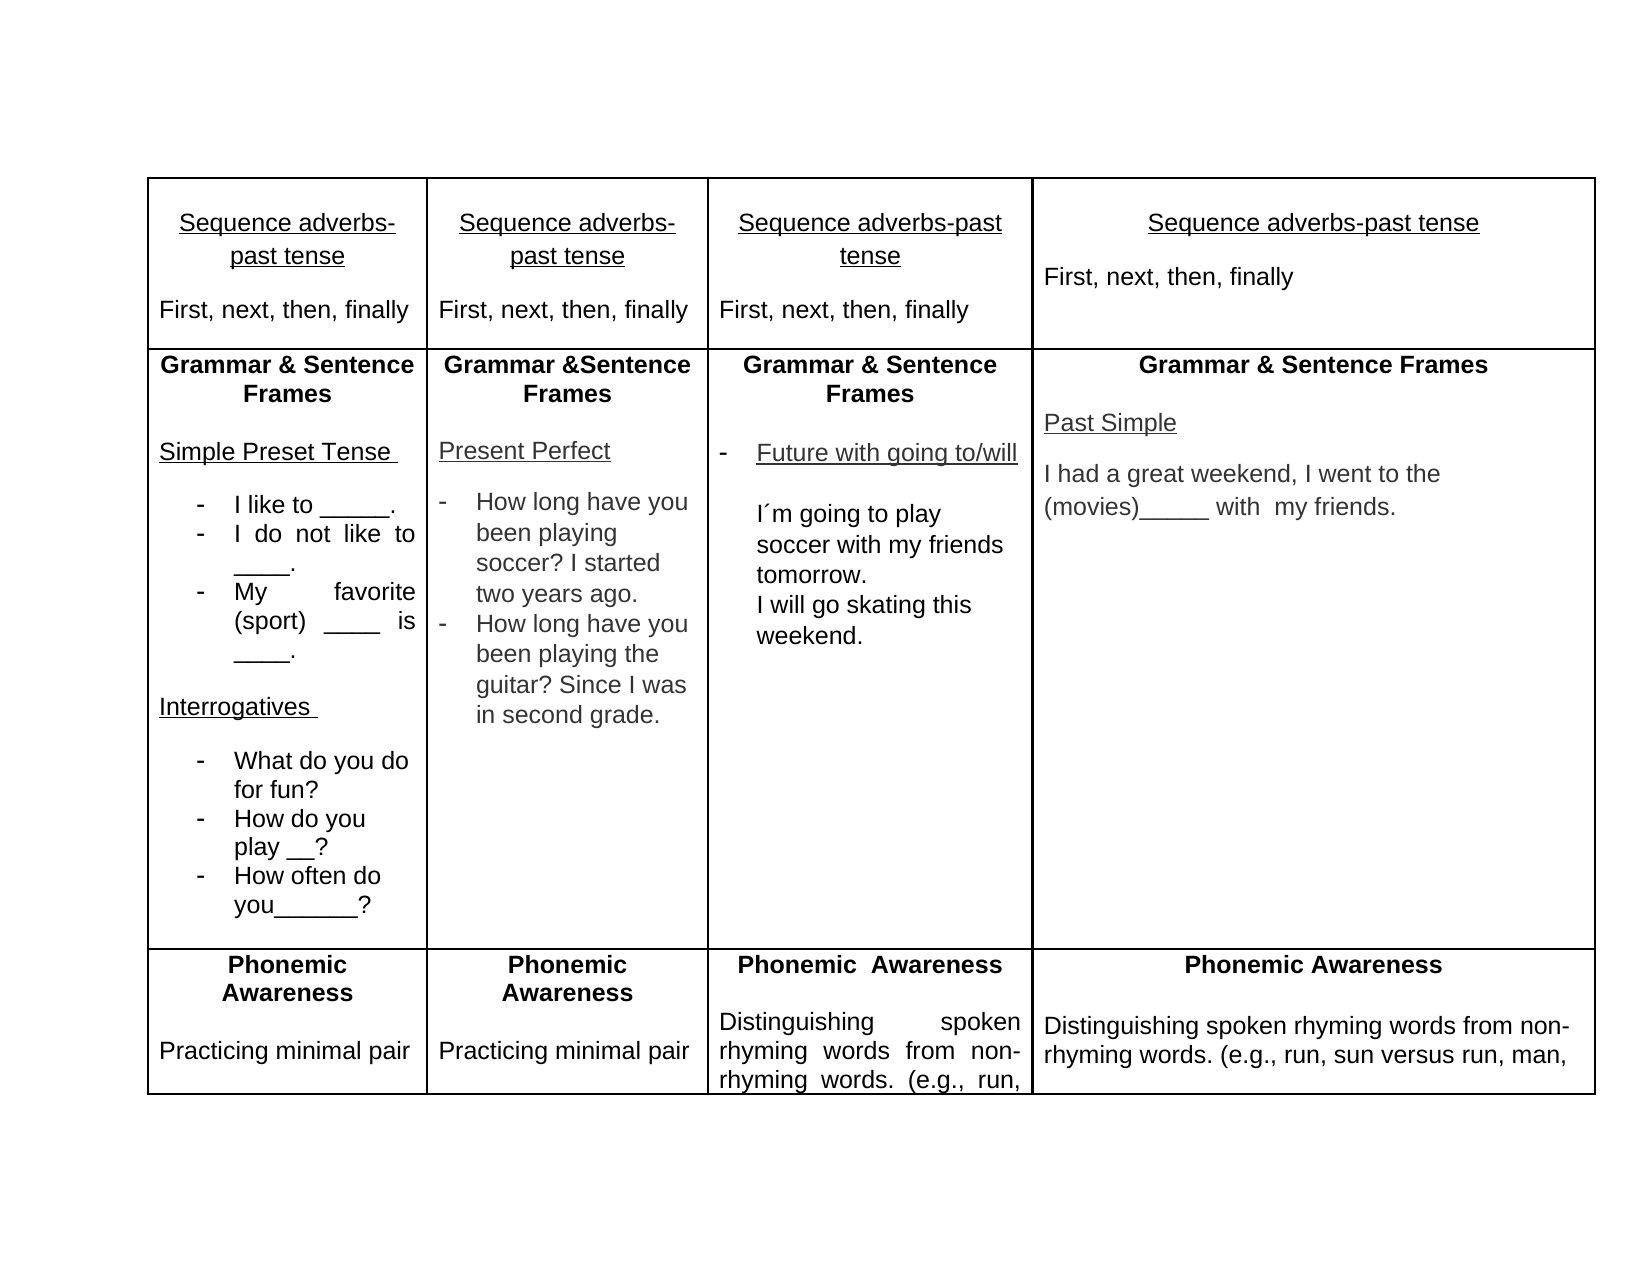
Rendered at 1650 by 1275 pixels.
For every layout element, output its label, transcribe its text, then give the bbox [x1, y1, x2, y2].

table_cell Grammar &Sentence Frames Present Perfect How long have you been playing soccer? I started two years ago. How long have you been playing the guitar? Since I was in second grade. [428, 350, 707, 947]
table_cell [1034, 179, 1594, 348]
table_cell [149, 950, 426, 1093]
table_cell Grammar & Sentence Frames Past Simple I had a great weekend, I went to the (movies)_____ with my friends. [1034, 350, 1594, 947]
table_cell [709, 950, 1031, 1093]
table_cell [428, 179, 707, 348]
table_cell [149, 179, 426, 348]
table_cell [709, 179, 1031, 348]
table_cell Grammar & Sentence Frames Simple Preset Tense I like to _____. I do not like to ____. My favorite (sport) ____ is ____. Interrogatives What do you do for fun? How do you play __? How often do you______? [149, 350, 426, 947]
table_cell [1034, 950, 1594, 1093]
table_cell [428, 950, 707, 1093]
table_cell Grammar & Sentence Frames Future with going to/will I´m going to play soccer with my friends tomorrow. I will go skating this weekend. [709, 350, 1031, 947]
